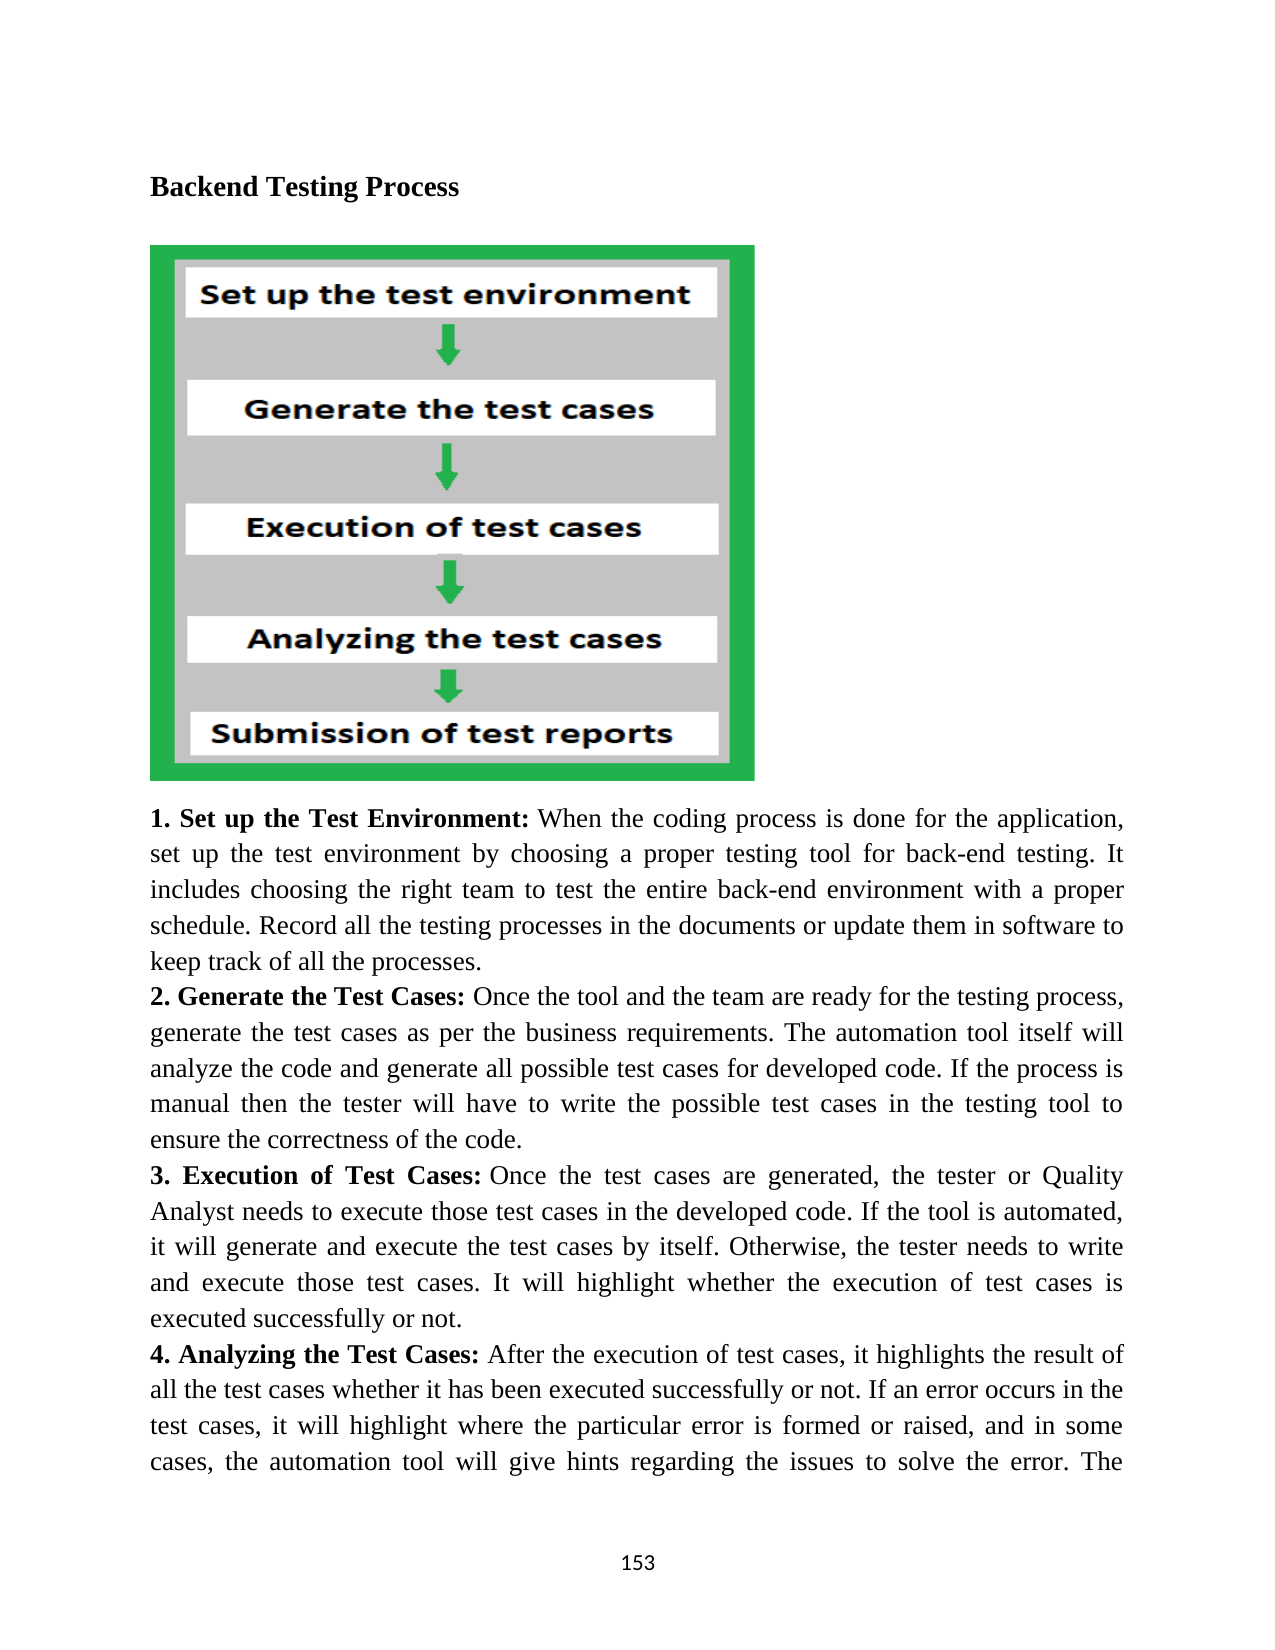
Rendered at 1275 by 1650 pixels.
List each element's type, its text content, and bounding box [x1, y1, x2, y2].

subtitle Backend Testing Process [150, 169, 1125, 202]
text 2. Generate the Test Cases: Once the tool and the team are ready for the testing process, generate the test cases as per the business requirements. The automation tool itself will analyze the code and generate all possible test cases for developed code. If the process is manual then the tester will have to write the possible test cases in the testing tool to ensure the correctness of the code. [150, 980, 1125, 1154]
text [150, 1338, 1125, 1476]
text 3. Execution of Test Cases: Once the test cases are generated, the tester or Quality Analyst needs to execute those test cases in the developed code. If the tool is automated, it will generate and execute the test cases by itself. Otherwise, the tester needs to write and execute those test cases. It will highlight whether the execution of test cases is executed successfully or not. [150, 1159, 1125, 1333]
text 1. Set up the Test Environment: When the coding process is done for the application, set up the test environment by choosing a proper testing tool for back-end testing. It includes choosing the right team to test the entire back-end environment with a proper schedule. Record all the testing processes in the documents or update them in software to keep track of all the processes. [150, 802, 1125, 976]
picture [150, 245, 755, 781]
